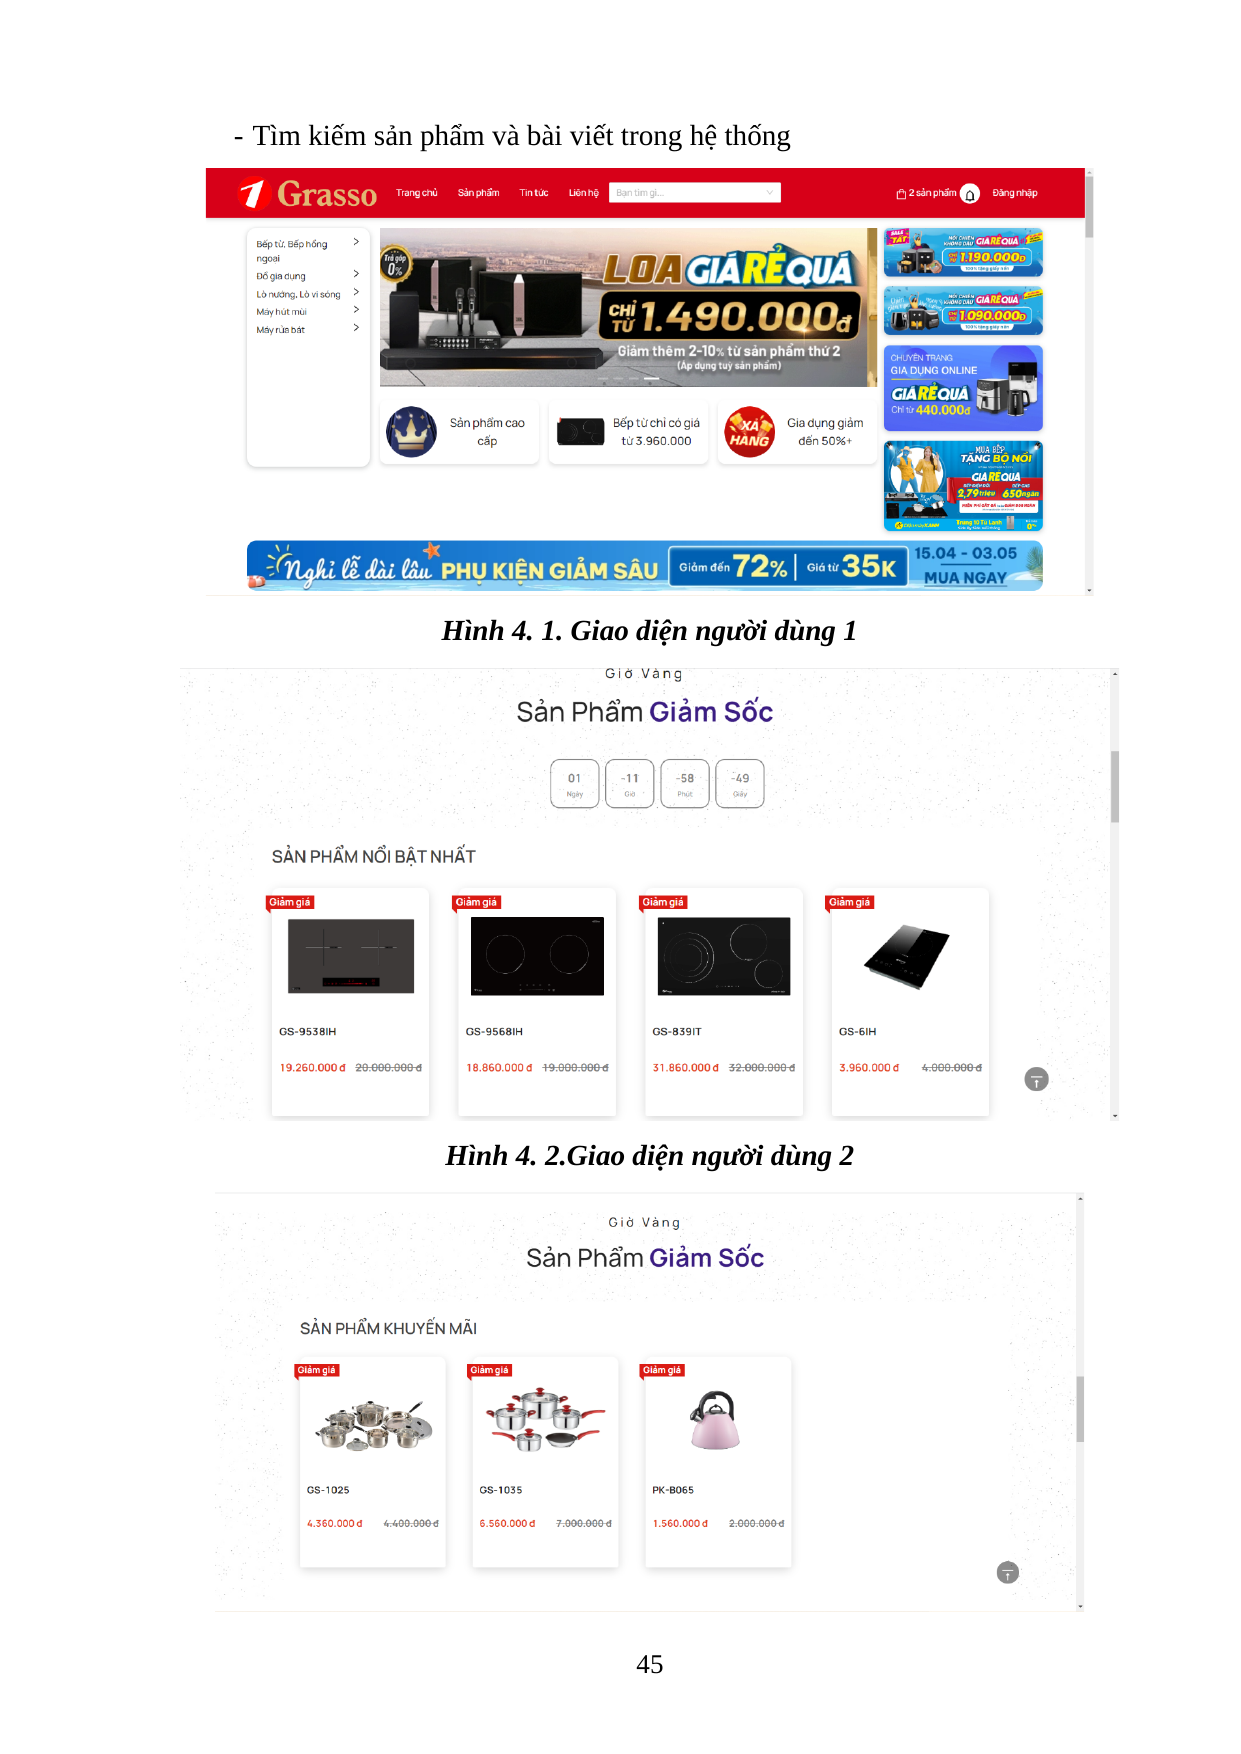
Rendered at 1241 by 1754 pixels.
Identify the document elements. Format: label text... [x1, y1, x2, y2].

picture [180, 667, 1120, 1121]
picture [215, 1192, 1085, 1612]
text - Tìm kiếm sản phẩm và bài viết trong hệ thống [177, 118, 1122, 152]
picture [205, 168, 1094, 596]
text Hình 4. 1. Giao diện người dùng 1 [177, 613, 1122, 646]
text Hình 4. 2.Giao diện người dùng 2 [177, 1138, 1122, 1171]
